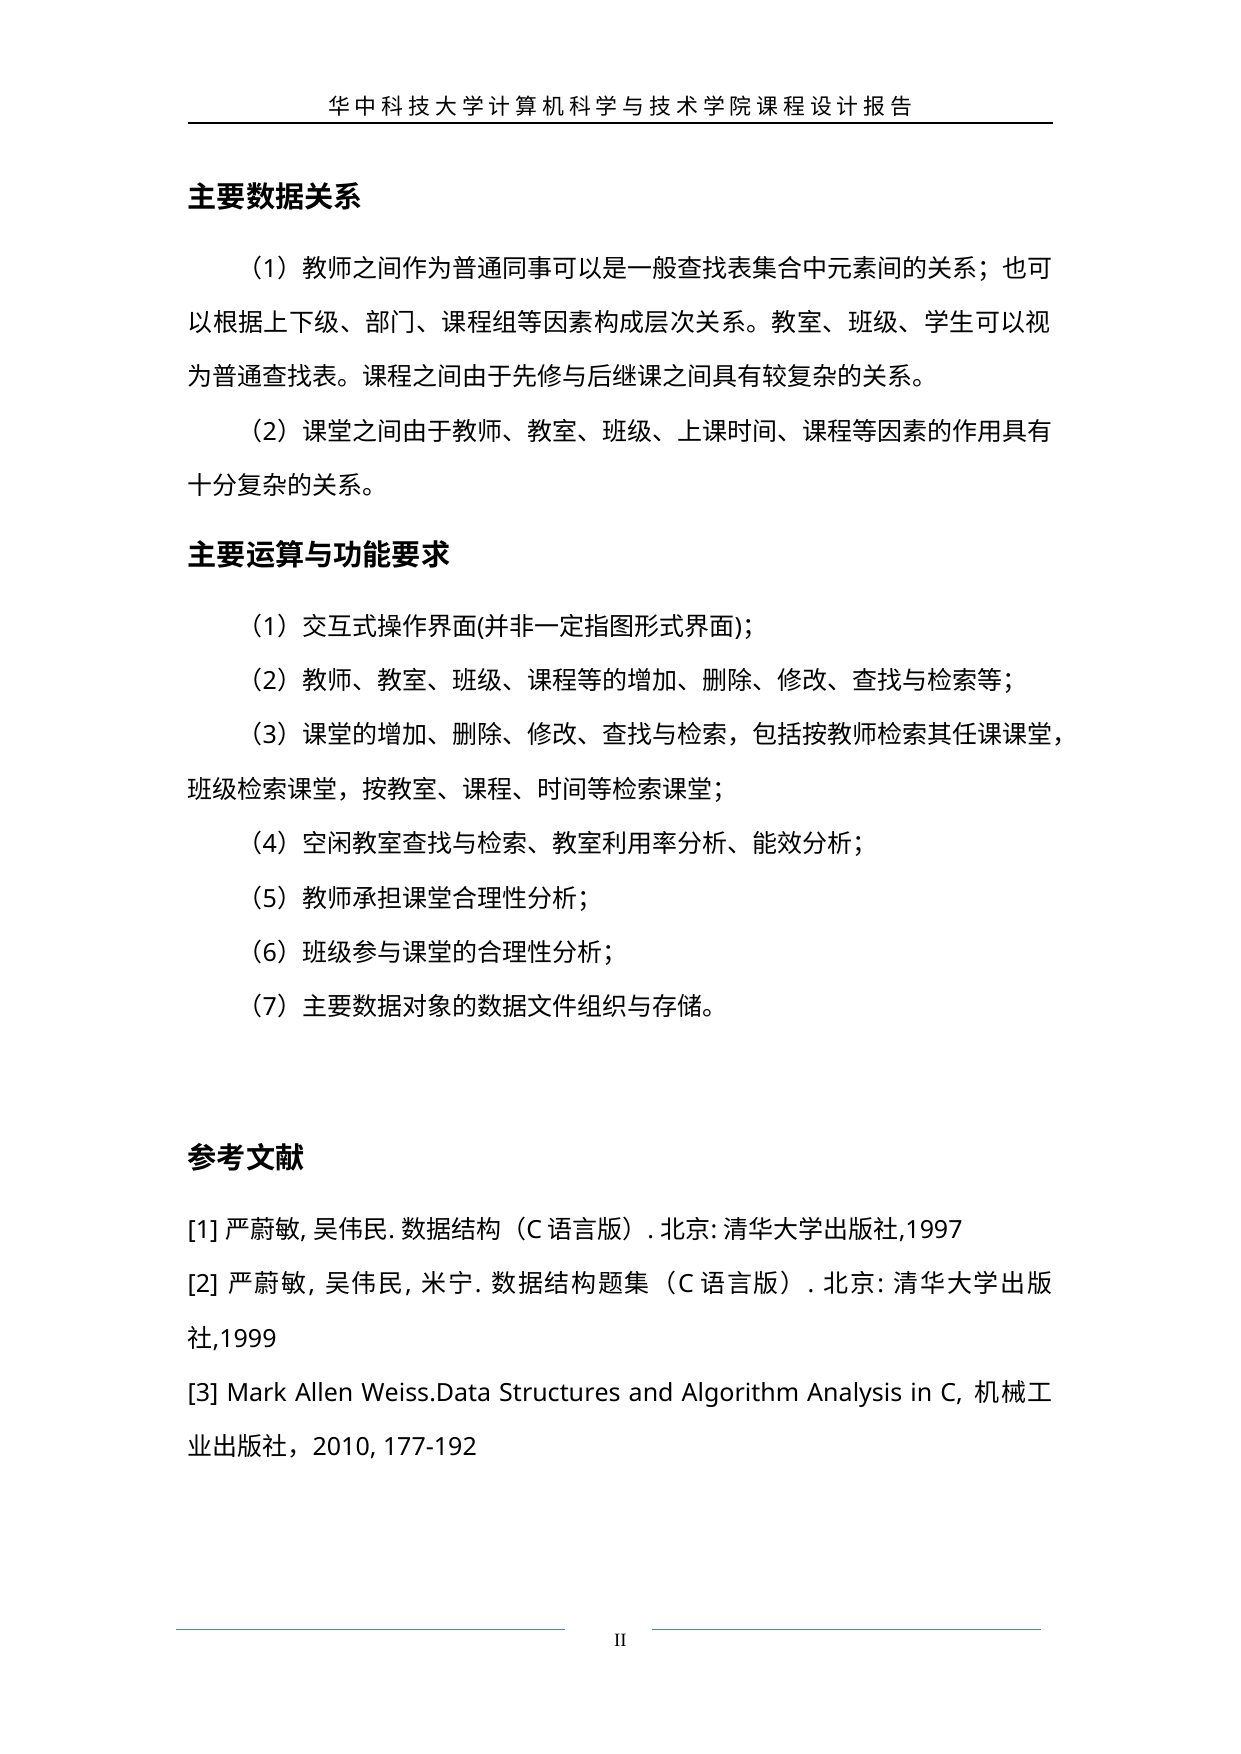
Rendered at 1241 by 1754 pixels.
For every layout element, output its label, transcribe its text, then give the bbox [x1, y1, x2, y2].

text （6）班级参与课堂的合理性分析； [187, 932, 1053, 969]
text （2）课堂之间由于教师、教室、班级、上课时间、课程等因素的作用具有十分复杂的关系。 [187, 411, 1053, 502]
text （1）交互式操作界面(并非一定指图形式界面)； [187, 606, 1053, 642]
text [2] 严蔚敏, 吴伟民, 米宁. 数据结构题集（C语言版）. 北京: 清华大学出版社,1999 [187, 1264, 1053, 1354]
text [3] Mark Allen Weiss.Data Structures and Algorithm Analysis in C, 机械工业出版社，2010, 177-192 [187, 1372, 1053, 1463]
text （1）教师之间作为普通同事可以是一般查找表集合中元素间的关系；也可以根据上下级、部门、课程组等因素构成层次关系。教室、班级、学生可以视为普通查找表。课程之间由于先修与后继课之间具有较复杂的关系。 [187, 248, 1053, 393]
text （7）主要数据对象的数据文件组织与存储。 [187, 987, 1053, 1023]
text 参考文献 [187, 1123, 1053, 1188]
text [1] 严蔚敏, 吴伟民. 数据结构（C语言版）. 北京: 清华大学出版社,1997 [187, 1209, 1053, 1246]
text （2）教师、教室、班级、课程等的增加、删除、修改、查找与检索等； [187, 661, 1053, 697]
text （3）课堂的增加、删除、修改、查找与检索，包括按教师检索其任课课堂，班级检索课堂，按教室、课程、时间等检索课堂； [187, 715, 1053, 806]
text （4）空闲教室查找与检索、教室利用率分析、能效分析； [187, 824, 1053, 860]
text 主要数据关系 [187, 162, 1053, 227]
text 主要运算与功能要求 [187, 520, 1053, 585]
text （5）教师承担课堂合理性分析； [187, 878, 1053, 914]
